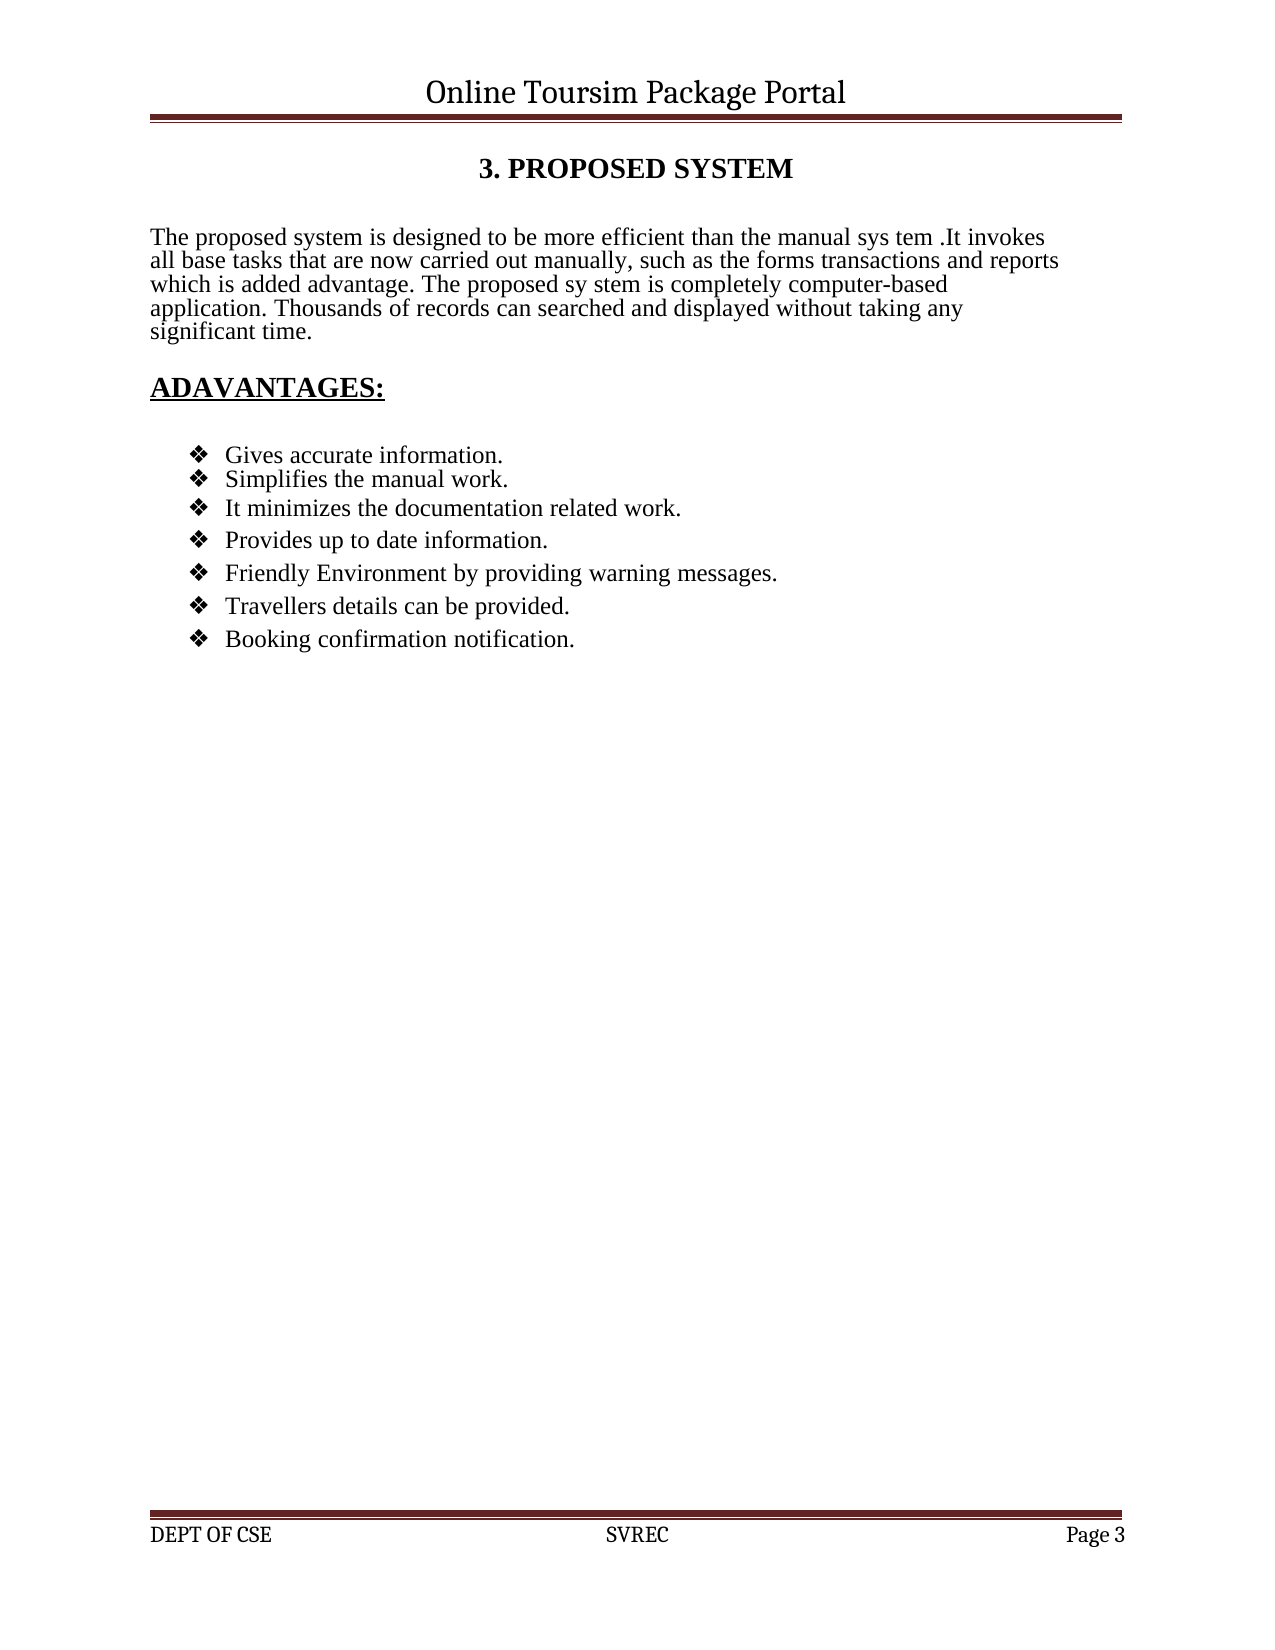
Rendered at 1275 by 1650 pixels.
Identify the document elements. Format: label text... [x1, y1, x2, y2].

list Provides up to date information. [187, 523, 1122, 554]
list Booking confirmation notification. [187, 621, 1122, 654]
list Gives accurate information. [187, 445, 622, 468]
text ADAVANTAGES: [150, 370, 1122, 403]
text The proposed system is designed to be more efficient than the manual sys tem .It invokes all base tasks that are now carried out manually, such as the forms transactions and reports which is added advantage. The proposed sy stem is completely computer-based application. Thousands of records can searched and displayed without taking any significant time. [150, 227, 1071, 345]
list Friendly Environment by providing warning messages. [187, 554, 1122, 588]
list It minimizes the documentation related work. [187, 492, 1122, 523]
list Simplifies the manual work. [187, 468, 622, 492]
list Travellers details can be provided. [187, 588, 1122, 621]
text 3. PROPOSED SYSTEM [150, 152, 1122, 185]
